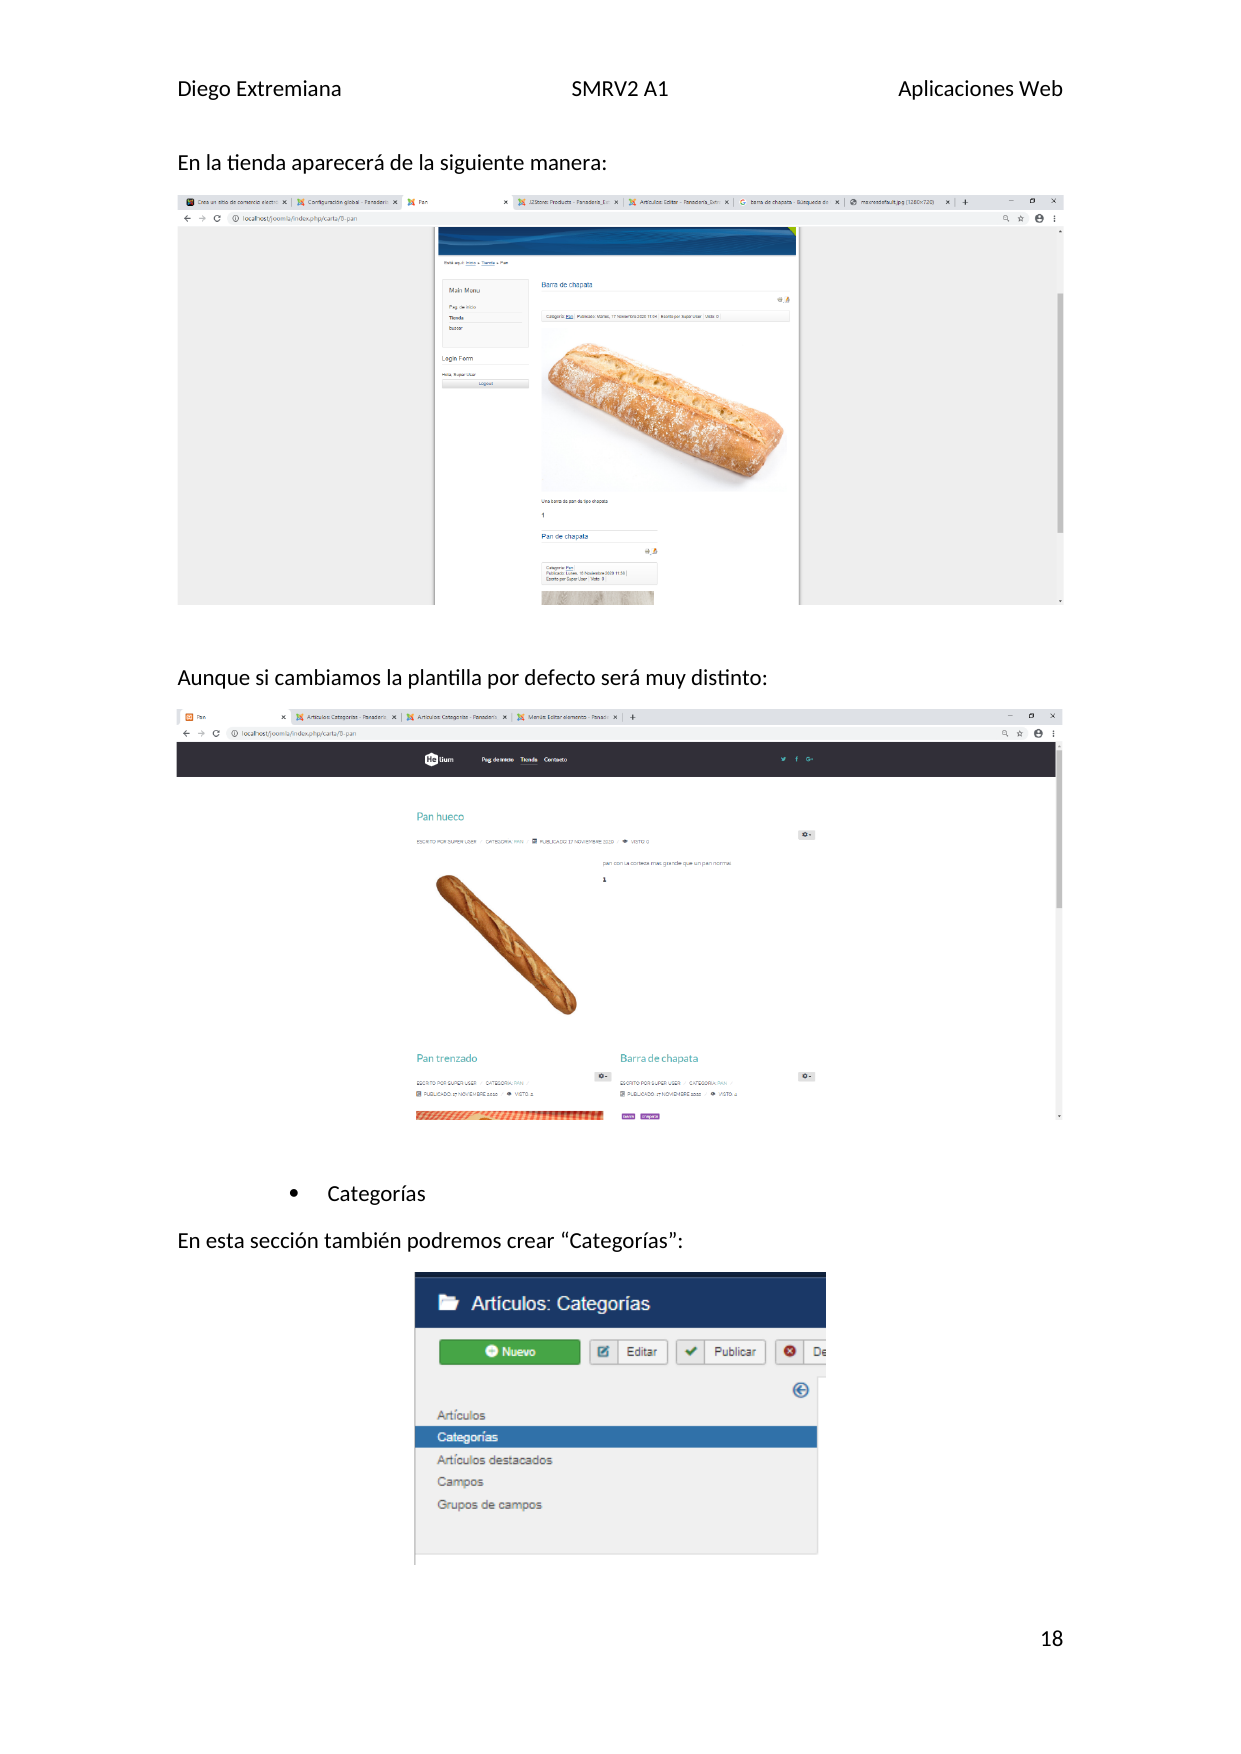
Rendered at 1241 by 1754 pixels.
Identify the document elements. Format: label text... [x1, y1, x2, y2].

text En la tienda aparecerá de la siguiente manera: [177, 148, 1063, 176]
picture [176, 709, 1063, 1120]
text Aunque si cambiamos la plantilla por defecto será muy distinto: [177, 663, 1063, 691]
picture [177, 195, 1064, 605]
text En esta sección también podremos crear “Categorías”: [177, 1226, 1063, 1254]
picture [414, 1272, 826, 1565]
subtitle Categorías [290, 1179, 1063, 1207]
